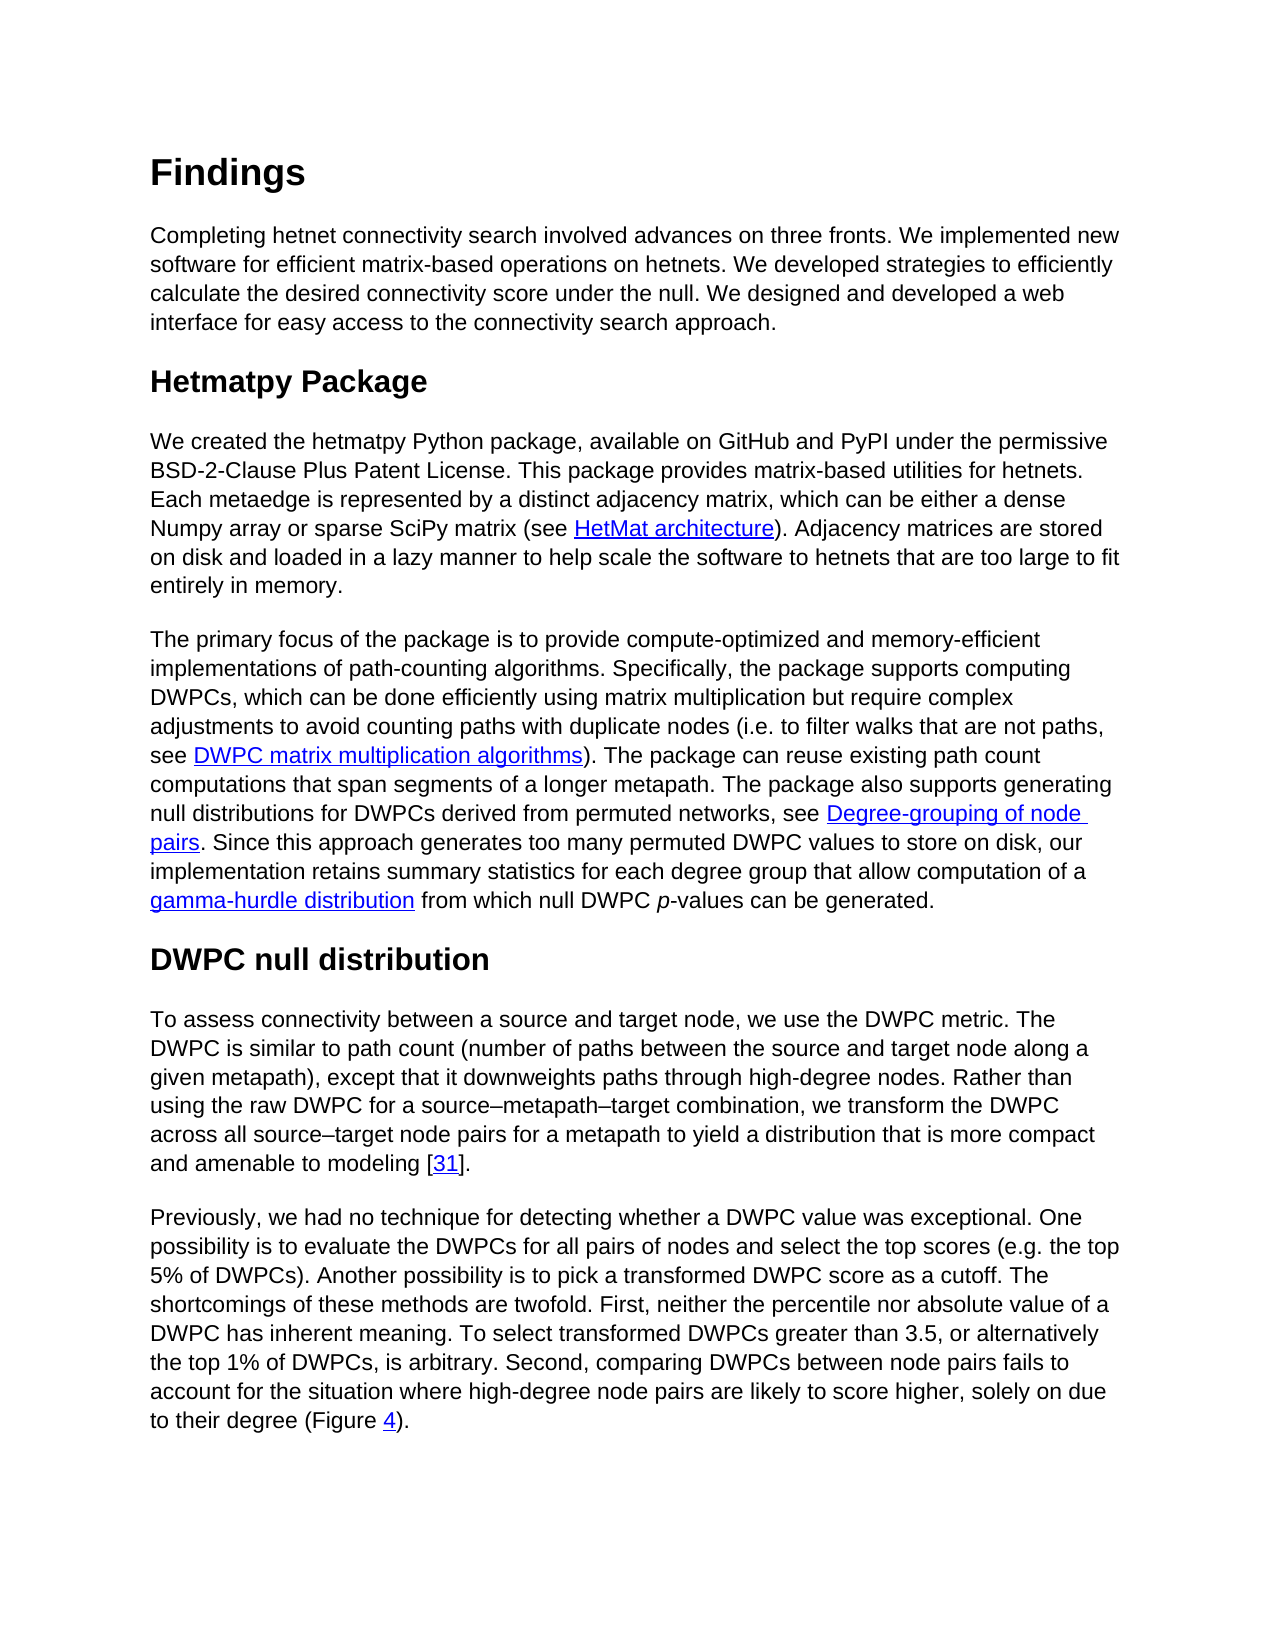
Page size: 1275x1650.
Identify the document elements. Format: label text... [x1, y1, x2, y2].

text Previously, we had no technique for detecting whether a DWPC value was exceptional. One possibility is to evaluate the DWPCs for all pairs of nodes and select the top scores (e.g. the top 5% of DWPCs). Another possibility is to pick a transformed DWPC score as a cutoff. The shortcomings of these methods are twofold. First, neither the percentile nor absolute value of a DWPC has inherent meaning. To select transformed DWPCs greater than 3.5, or alternatively the top 1% of DWPCs, is arbitrary. Second, comparing DWPCs between node pairs fails to account for the situation where high-degree node pairs are likely to score higher, solely on due to their degree (Figure 4). [150, 1204, 1125, 1433]
text To assess connectivity between a source and target node, we use the DWPC metric. The DWPC is similar to path count (number of paths between the source and target node along a given metapath), except that it downweights paths through high-degree nodes. Rather than using the raw DWPC for a source–metapath–target combination, we transform the DWPC across all source–target node pairs for a metapath to yield a distribution that is more compact and amenable to modeling [31]. [150, 1006, 1125, 1177]
text The primary focus of the package is to provide compute-optimized and memory-efficient implementations of path-counting algorithms. Specifically, the package supports computing DWPCs, which can be done efficiently using matrix multiplication but require complex adjustments to avoid counting paths with duplicate nodes (i.e. to filter walks that are not paths, see DWPC matrix multiplication algorithms). The package can reuse existing path count computations that span segments of a longer metapath. The package also supports generating null distributions for DWPCs derived from permuted networks, see Degree-grouping of node pairs. Since this approach generates too many permuted DWPC values to store on disk, our implementation retains summary statistics for each degree group that allow computation of a gamma-hurdle distribution from which null DWPC p-values can be generated. [150, 626, 1125, 913]
text We created the hetmatpy Python package, available on GitHub and PyPI under the permissive BSD-2-Clause Plus Patent License. This package provides matrix-based utilities for hetnets. Each metaedge is represented by a distinct adjacency matrix, which can be either a dense Numpy array or sparse SciPy matrix (see HetMat architecture). Adjacency matrices are stored on disk and loaded in a lazy manner to help scale the software to hetnets that are too large to fit entirely in memory. [150, 428, 1125, 599]
subtitle DWPC null distribution [150, 941, 1125, 977]
subtitle Findings [150, 150, 1125, 193]
text Completing hetnet connectivity search involved advances on three fronts. We implemented new software for efficient matrix-based operations on hetnets. We developed strategies to efficiently calculate the desired connectivity score under the null. We designed and developed a web interface for easy access to the connectivity search approach. [150, 222, 1125, 336]
subtitle Hetmatpy Package [150, 363, 1125, 399]
